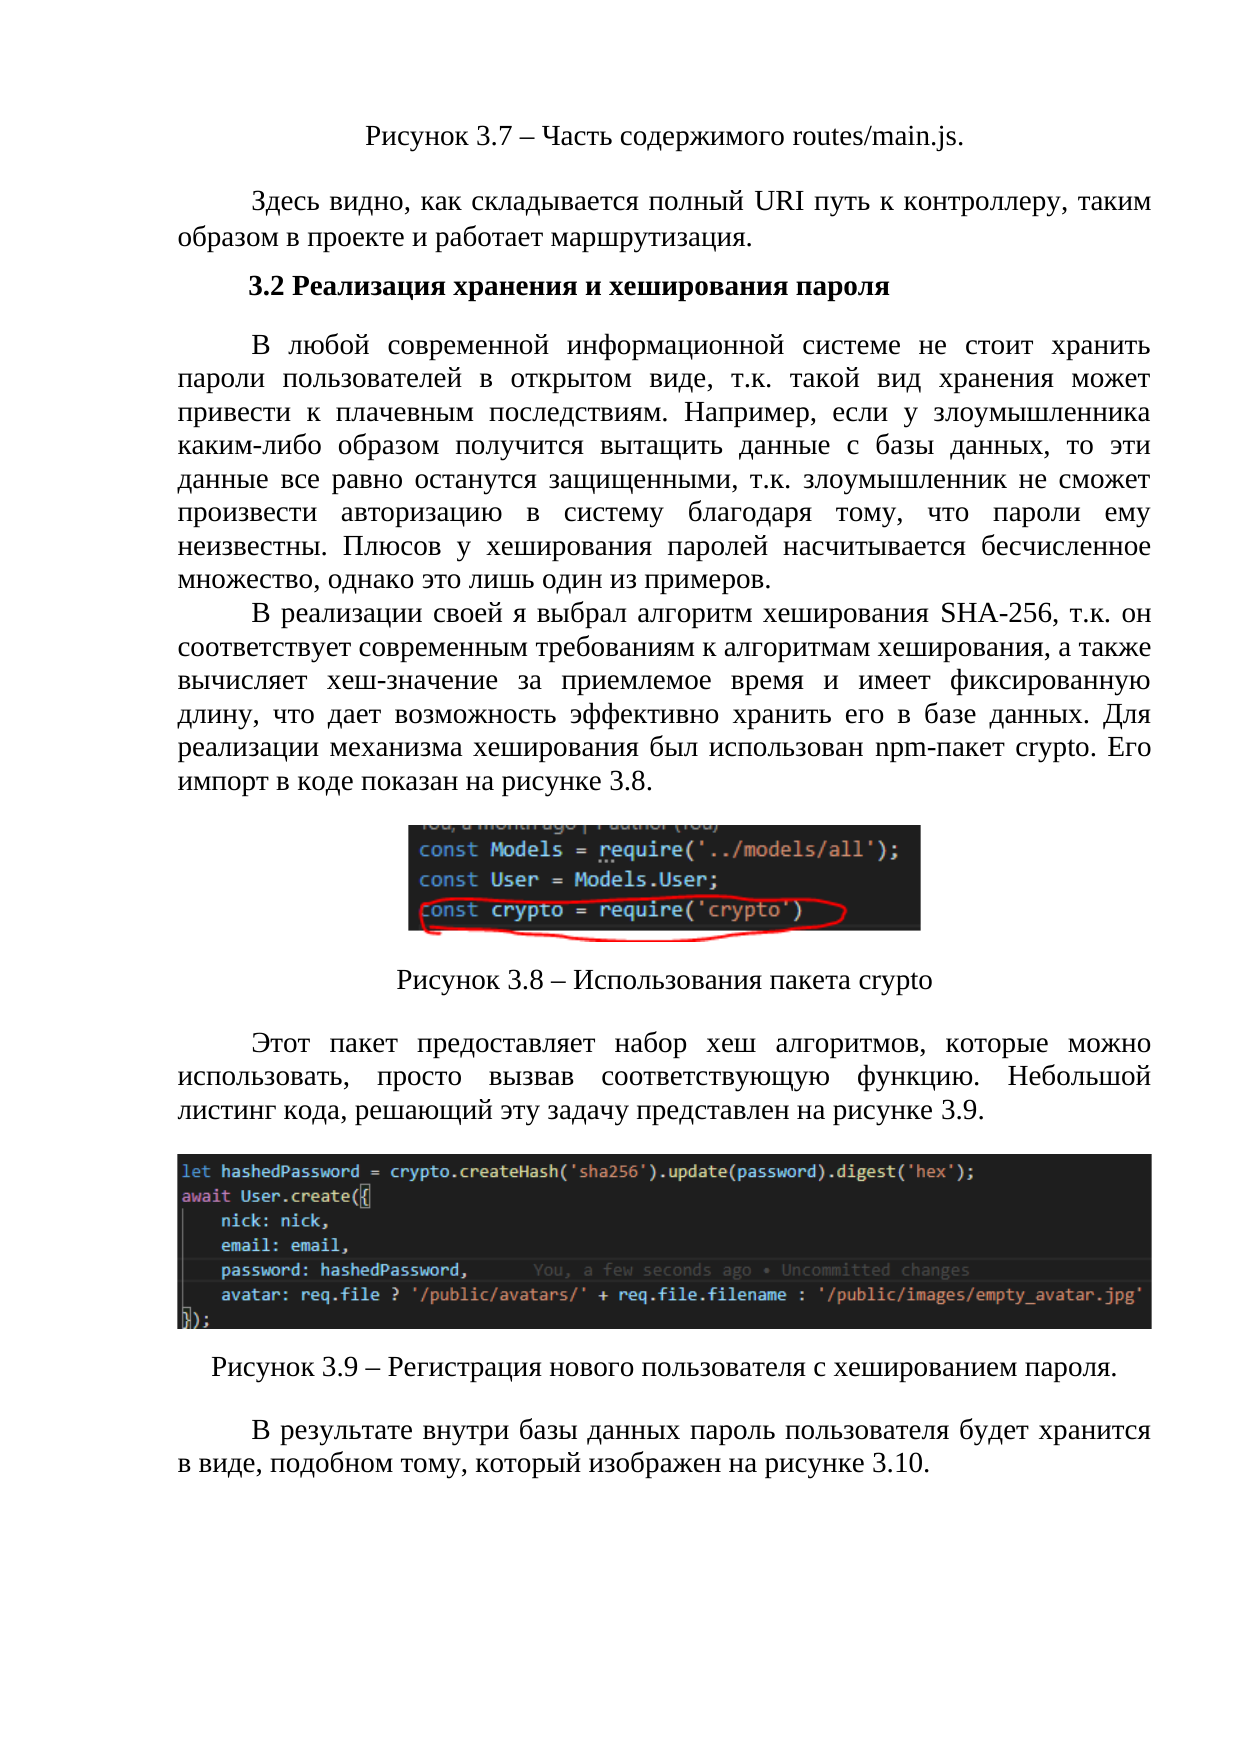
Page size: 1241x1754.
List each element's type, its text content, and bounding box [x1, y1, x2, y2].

text Рисунок 3.8 – Использования пакета crypto [177, 962, 1152, 996]
text В любой современной информационной системе не стоит хранить пароли пользователей в открытом виде, т.к. такой вид хранения может привести к плачевным последствиям. Например, если у злоумышленника каким-либо образом получится вытащить данные с базы данных, то эти данные все равно останутся защищенными, т.к. злоумышленник не сможет произвести авторизацию в систему благодаря тому, что пароли ему неизвестны. Плюсов у хеширования паролей насчитывается бесчисленное множество, однако это лишь один из примеров. [177, 327, 1152, 595]
subtitle 3.2 Реализация хранения и хеширования пароля [177, 268, 1152, 302]
text В результате внутри базы данных пароль пользователя будет хранится в виде, подобном тому, который изображен на рисунке 3.10. [177, 1412, 1152, 1479]
text Рисунок 3.9 – Регистрация нового пользователя с хешированием пароля. [177, 1349, 1152, 1383]
text Рисунок 3.7 – Часть содержимого routes/main.js. [177, 118, 1152, 152]
text Этот пакет предоставляет набор хеш алгоритмов, которые можно использовать, просто вызвав соответствующую функцию. Небольшой листинг кода, решающий эту задачу представлен на рисунке 3.9. [177, 1025, 1152, 1125]
picture [177, 1154, 1152, 1329]
text Здесь видно, как складывается полный URI путь к контроллеру, таким образом в проекте и работает маршрутизация. [177, 183, 1152, 253]
text В реализации своей я выбрал алгоритм хеширования SHA-256, т.к. он соответствует современным требованиям к алгоритмам хеширования, а также вычисляет хеш-значение за приемлемое время и имеет фиксированную длину, что дает возможность эффективно хранить его в базе данных. Для реализации механизма хеширования был использован npm-пакет crypto. Его импорт в коде показан на рисунке 3.8. [177, 595, 1152, 796]
picture [408, 825, 921, 942]
